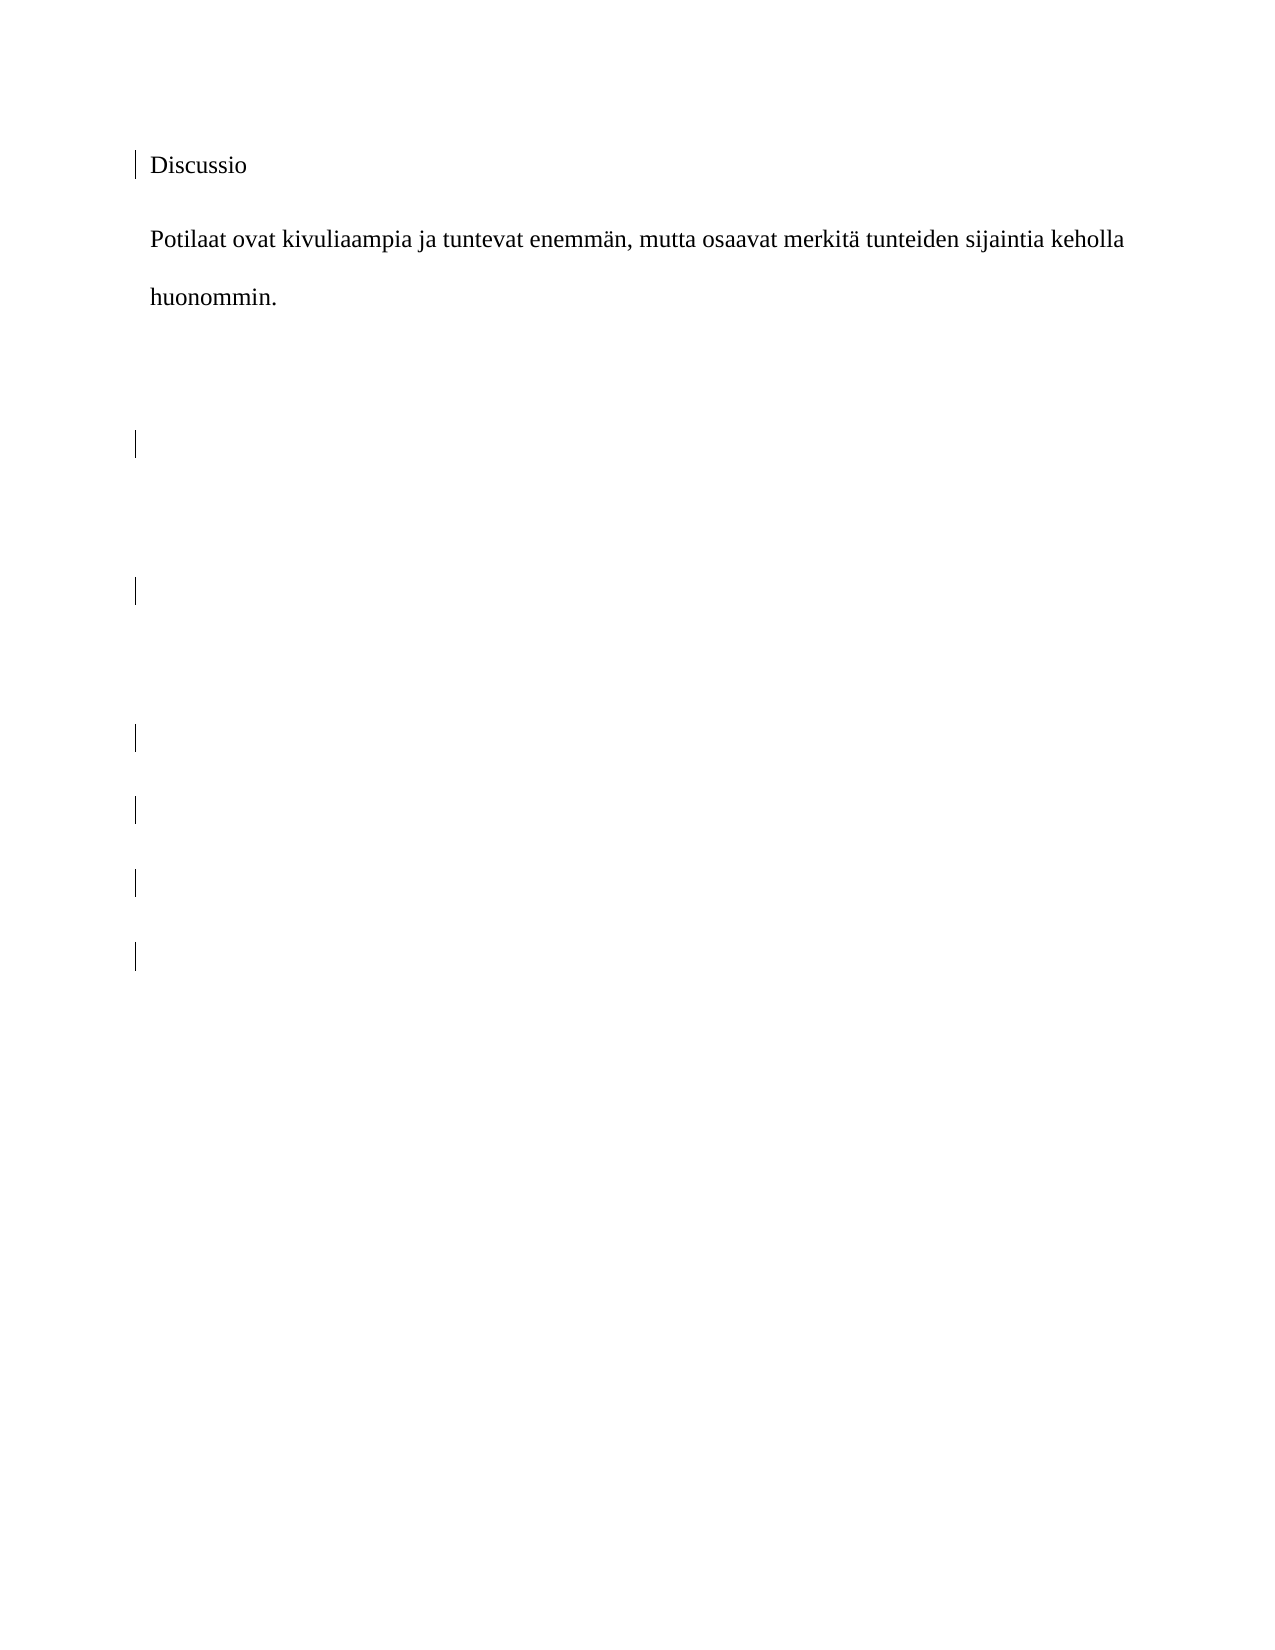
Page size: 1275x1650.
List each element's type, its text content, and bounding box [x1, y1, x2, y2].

text Potilaat ovat kivuliaampia ja tuntevat enemmän, mutta osaavat merkitä tunteiden sijaintia keholla huonommin. [150, 224, 1125, 310]
text Discussio [150, 150, 1125, 179]
